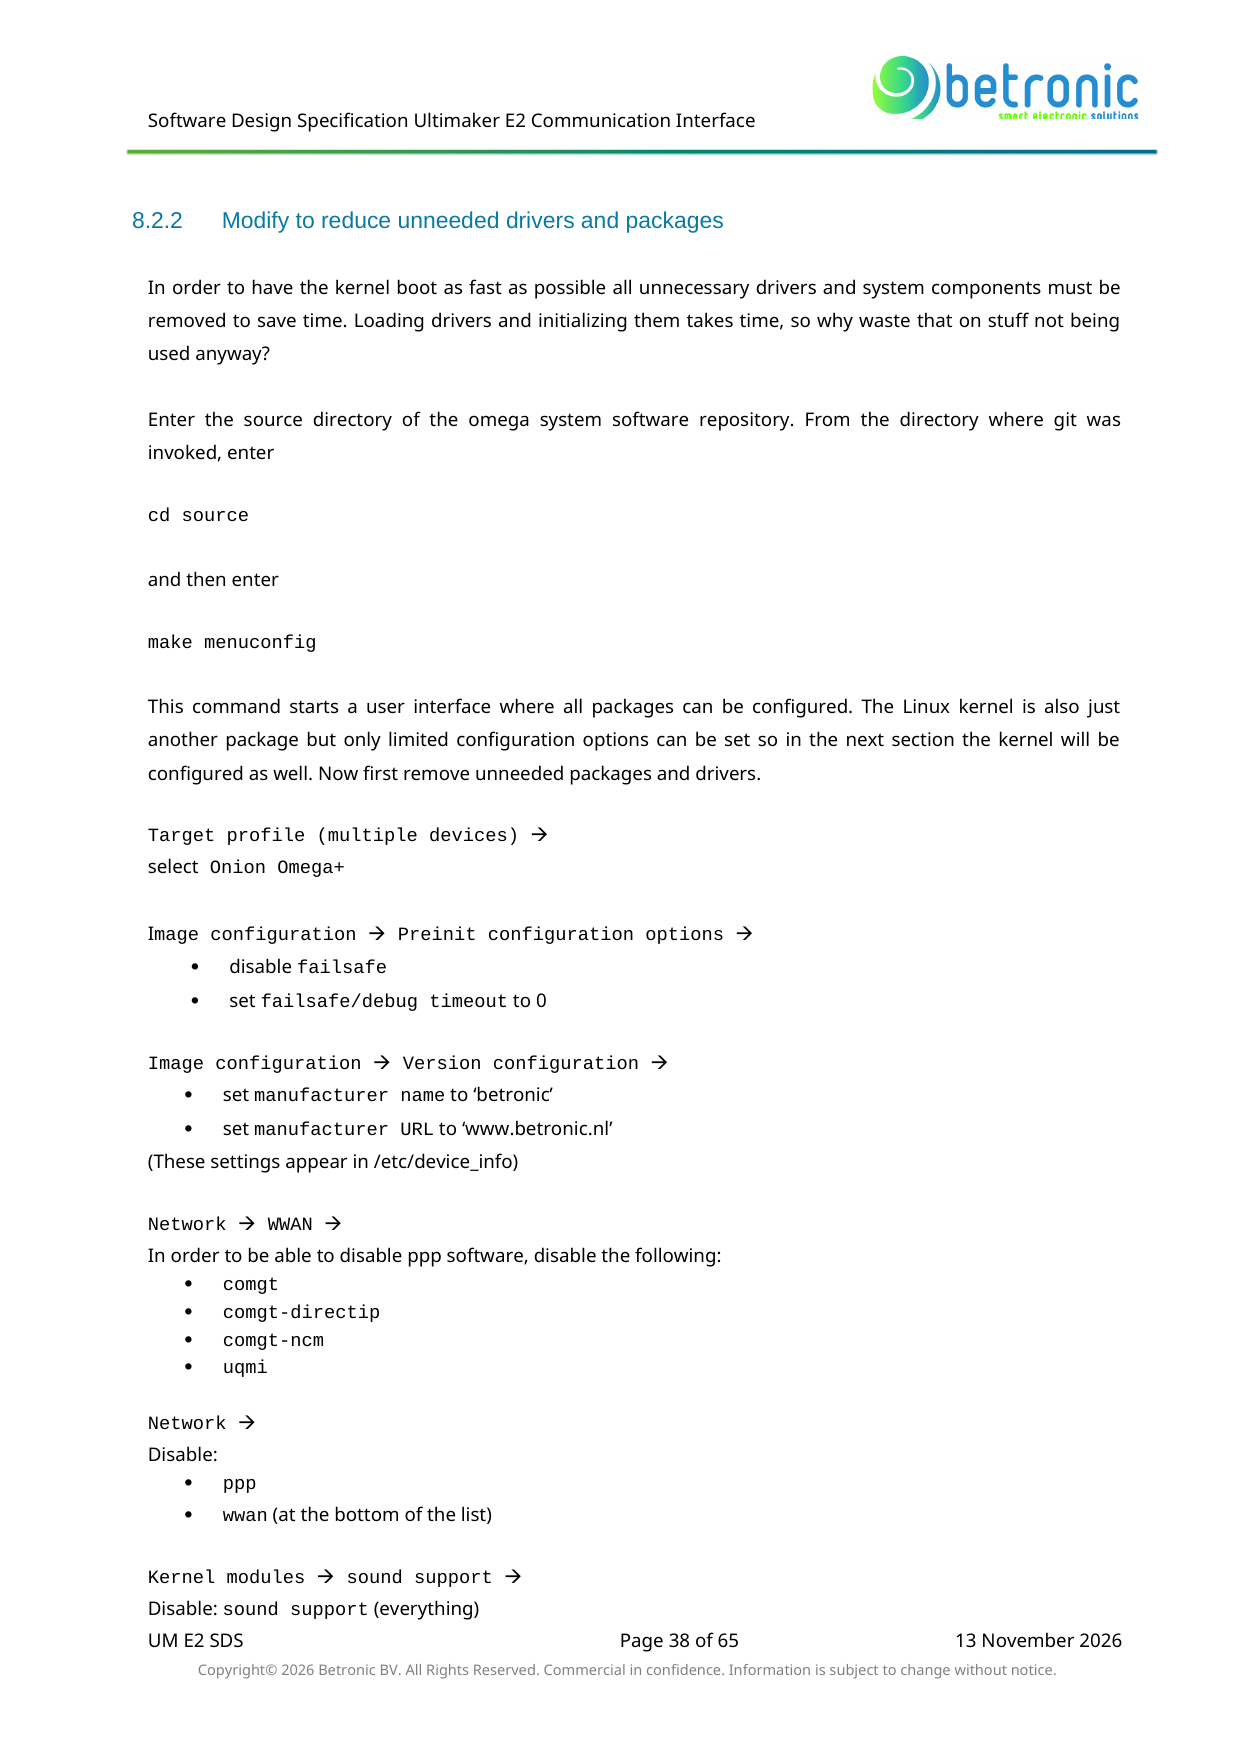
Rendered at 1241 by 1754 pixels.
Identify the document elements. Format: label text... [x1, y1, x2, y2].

list comgt [185, 1275, 1122, 1296]
text Disable: sound support (everything) [148, 1596, 1122, 1621]
list comgt-ncm [185, 1330, 1122, 1352]
list set manufacturer name to ‘betronic’ [185, 1081, 1122, 1107]
text Network [148, 1413, 1122, 1434]
text Network WWAN [148, 1214, 1122, 1236]
text cd source [148, 506, 1122, 527]
picture [118, 140, 1167, 166]
list set manufacturer URL to ‘www.betronic.nl’ [185, 1115, 1122, 1141]
text Image configuration Version configuration [148, 1054, 1122, 1075]
list set failsafe/debug timeout to 0 [192, 987, 1122, 1013]
text (These settings appear in /etc/device_info) [148, 1148, 1122, 1174]
text This command starts a user interface where all packages can be configured. The Linux kernel is also just another package but only limited configuration options can be set so in the next section the kernel will be configured as well. Now first remove unneeded packages and drivers. [148, 694, 1122, 785]
text and then enter [148, 567, 1122, 592]
text make menuconfig [148, 633, 1122, 654]
text Target profile (multiple devices) [148, 826, 1122, 847]
text Image configuration Preinit configuration options [148, 920, 1122, 946]
subtitle Modify to reduce unneeded drivers and packages [132, 207, 1122, 233]
text In order to be able to disable ppp software, disable the following: [148, 1242, 1122, 1268]
text In order to have the kernel boot as fast as possible all unnecessary drivers and system components must be removed to save time. Loading drivers and initializing them takes time, so why waste that on stuff not being used anyway? [148, 274, 1122, 366]
text select Onion Omega+ [148, 854, 1122, 879]
picture [872, 56, 1139, 119]
list disable failsafe [192, 954, 1122, 979]
text Disable: [148, 1441, 1122, 1466]
text Enter the source directory of the omega system software repository. From the directory where git was invoked, enter [148, 407, 1122, 465]
list comgt-directip [185, 1303, 1122, 1324]
list ppp [185, 1474, 1122, 1495]
text Kernel modules sound support [148, 1568, 1122, 1589]
list wwan (at the bottom of the list) [185, 1502, 1122, 1527]
list uqmi [185, 1358, 1122, 1379]
